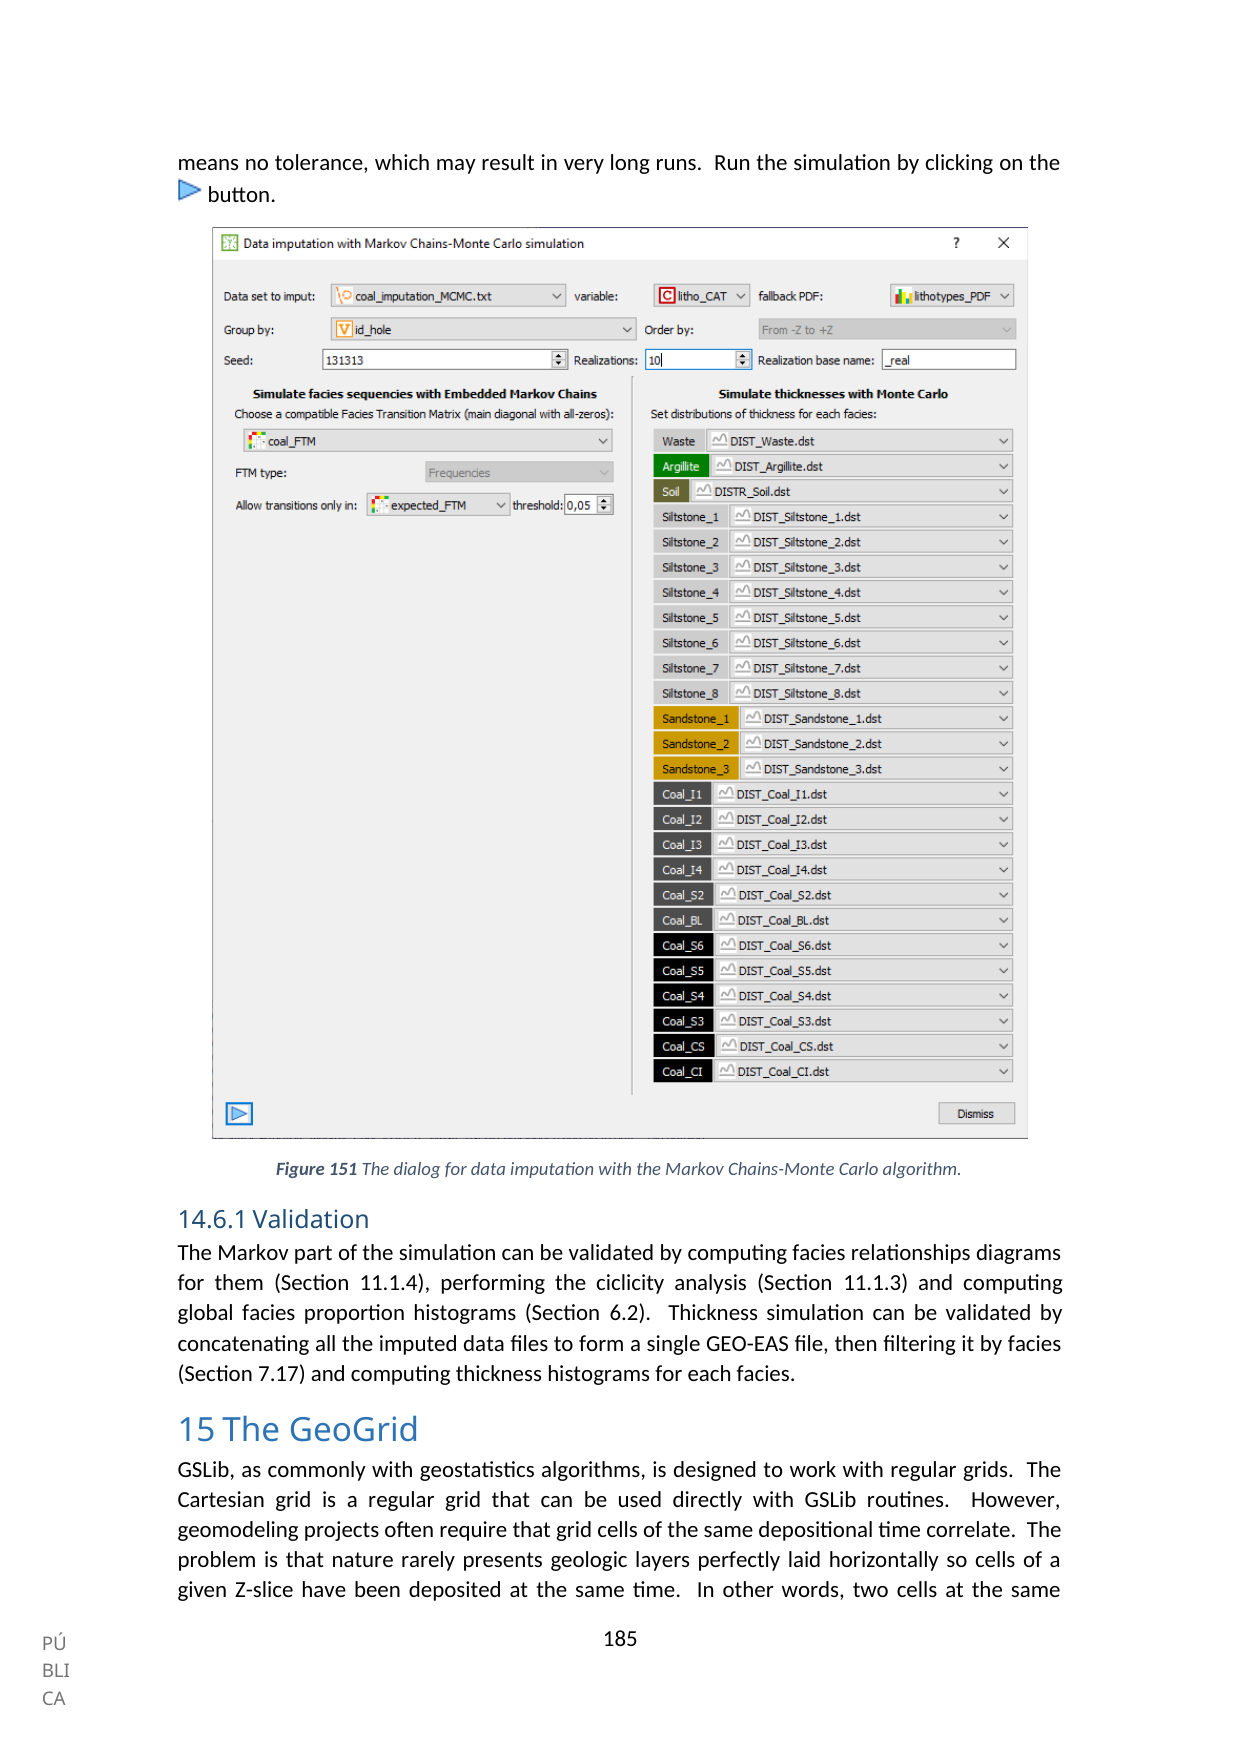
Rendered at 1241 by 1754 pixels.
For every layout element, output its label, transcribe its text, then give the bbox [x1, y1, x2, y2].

subtitle Validation [177, 1201, 1063, 1235]
subtitle The GeoGrid [177, 1406, 1063, 1451]
picture [177, 177, 203, 203]
text The Markov part of the simulation can be validated by computing facies relationships diagrams for them (Section 11.1.4), performing the ciclicity analysis (Section 11.1.3) and computing global facies proportion histograms (Section 6.2). Thickness simulation can be validated by concatenating all the imputed data files to form a single GEO-EAS file, then filtering it by facies (Section 7.16) and computing thickness histograms for each facies. [177, 1238, 1063, 1387]
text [177, 1455, 1063, 1604]
picture [212, 227, 1028, 1139]
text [177, 148, 1063, 208]
